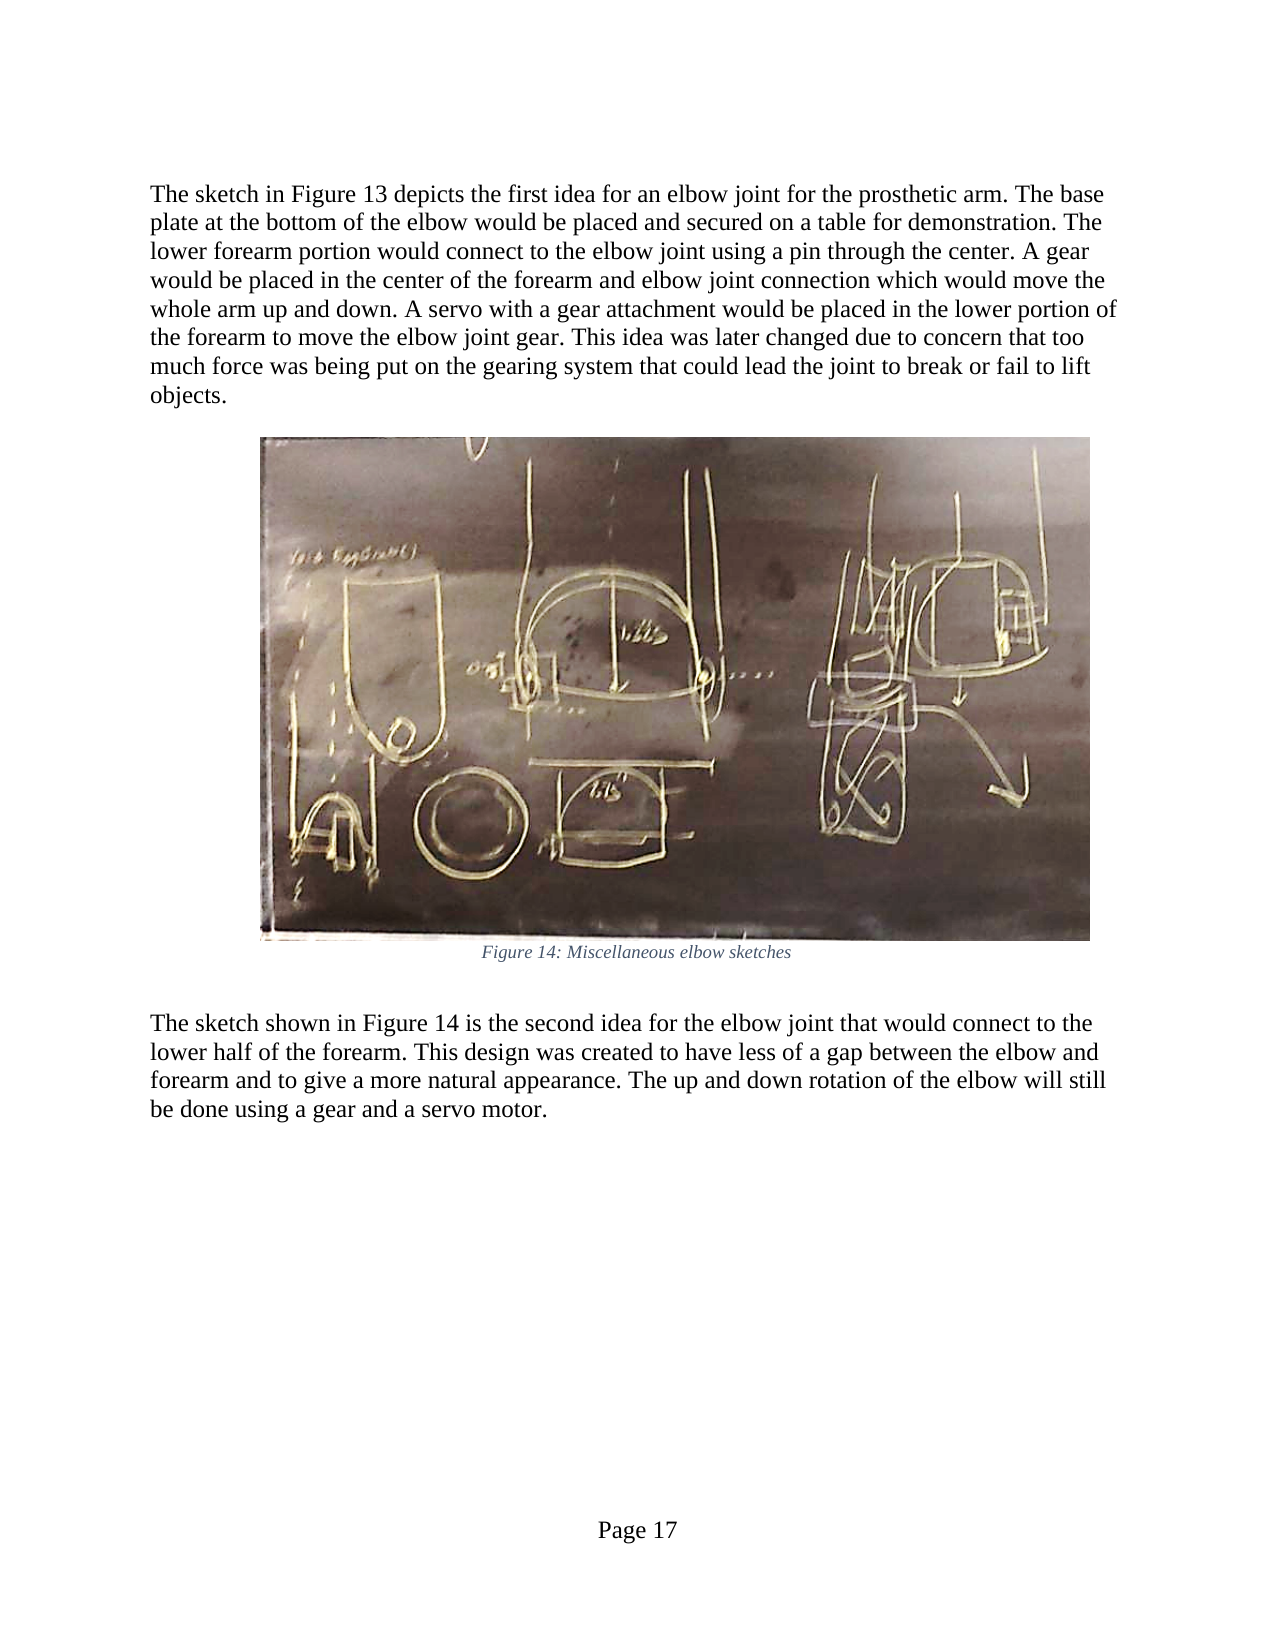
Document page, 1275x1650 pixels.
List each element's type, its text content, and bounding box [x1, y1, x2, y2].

text The sketch shown in Figure 14 is the second idea for the elbow joint that would connect to the lower half of the forearm. This design was created to have less of a gap between the elbow and forearm and to give a more natural appearance. The up and down rotation of the elbow will still be done using a gear and a servo motor. [150, 1008, 1125, 1123]
text Figure 14: Miscellaneous elbow sketches [150, 941, 1125, 962]
text The sketch in Figure 13 depicts the first idea for an elbow joint for the prosthetic arm. The base plate at the bottom of the elbow would be placed and secured on a table for demonstration. The lower forearm portion would connect to the elbow joint using a pin through the center. A gear would be placed in the center of the forearm and elbow joint connection which would move the whole arm up and down. A servo with a gear attachment would be placed in the lower portion of the forearm to move the elbow joint gear. This idea was later changed due to concern that too much force was being put on the gearing system that could lead the joint to break or fail to lift objects. [150, 179, 1125, 409]
picture [260, 437, 1090, 941]
